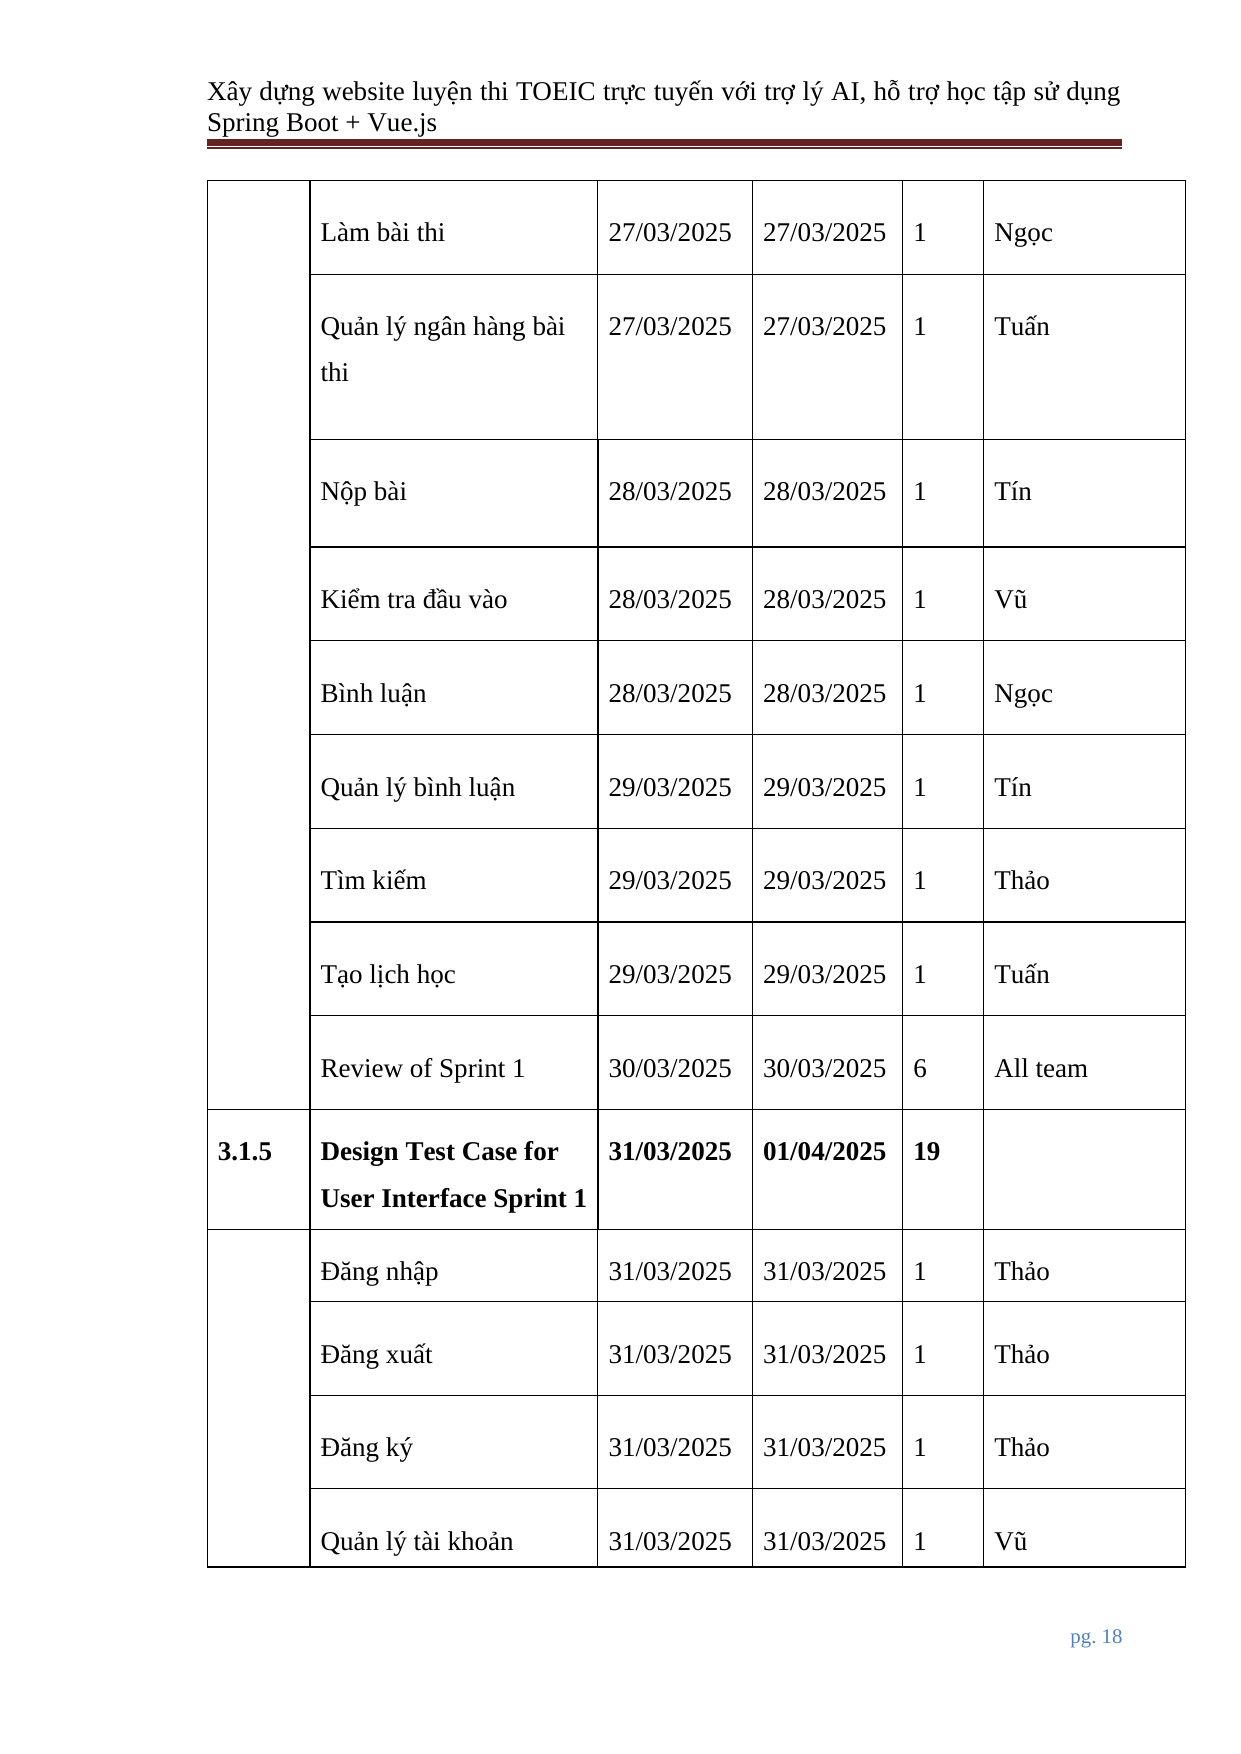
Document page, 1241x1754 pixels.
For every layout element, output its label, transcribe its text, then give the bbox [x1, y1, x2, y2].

table_cell Review of Sprint 1 [311, 1016, 597, 1109]
table_cell Thảo [984, 1230, 1185, 1301]
table_cell 31/03/2025 [598, 1230, 752, 1301]
table_cell Nộp bài [311, 440, 597, 546]
table_cell 6 [903, 1016, 983, 1109]
table_cell All team [984, 1016, 1185, 1109]
table_cell 27/03/2025 [598, 181, 752, 273]
table_cell 31/03/2025 [598, 1396, 752, 1488]
table_cell 1 [903, 1302, 983, 1395]
table_cell 1 [903, 1230, 983, 1301]
table_cell 1 [903, 1489, 983, 1566]
table_cell 1 [903, 181, 983, 273]
table_cell 29/03/2025 [599, 829, 752, 921]
table_cell 1 [903, 923, 983, 1015]
table_cell 28/03/2025 [599, 440, 752, 546]
table_cell 1 [903, 735, 983, 828]
table_cell [208, 1230, 309, 1566]
table_cell 30/03/2025 [753, 1016, 902, 1109]
table_cell Design Test Case for User Interface Sprint 1 [311, 1110, 597, 1228]
table_cell 1 [903, 275, 983, 439]
table_cell 28/03/2025 [753, 440, 902, 546]
table_cell 01/04/2025 [753, 1110, 902, 1228]
table_cell 27/03/2025 [598, 275, 752, 439]
table_cell Đăng ký [311, 1396, 597, 1488]
table_cell 28/03/2025 [599, 641, 752, 734]
table_cell Vũ [984, 1489, 1185, 1566]
table_cell Thảo [984, 1396, 1185, 1488]
table_cell 27/03/2025 [753, 181, 902, 273]
table_cell 29/03/2025 [753, 829, 902, 921]
table_cell 29/03/2025 [599, 923, 752, 1015]
table_cell 31/03/2025 [598, 1302, 752, 1395]
table_cell Thảo [984, 829, 1185, 921]
table_cell 1 [903, 641, 983, 734]
table_cell 31/03/2025 [598, 1489, 752, 1566]
table_cell 31/03/2025 [753, 1396, 902, 1488]
table_cell Ngọc [984, 181, 1185, 273]
table_cell Ngọc [984, 641, 1185, 734]
table_cell 19 [903, 1110, 983, 1228]
table_cell 28/03/2025 [599, 548, 752, 640]
table_cell Tạo lịch học [311, 923, 597, 1015]
table_cell Tuấn [984, 275, 1185, 439]
table_cell 31/03/2025 [753, 1302, 902, 1395]
table_cell 28/03/2025 [753, 641, 902, 734]
table_cell Tín [984, 735, 1185, 828]
table_cell Thảo [984, 1302, 1185, 1395]
table_cell Quản lý ngân hàng bài thi [311, 275, 597, 439]
table_cell 29/03/2025 [599, 735, 752, 828]
table_cell Bình luận [311, 641, 597, 734]
table_cell 31/03/2025 [599, 1110, 752, 1228]
table_cell Quản lý bình luận [311, 735, 597, 828]
table_cell Đăng xuất [311, 1302, 597, 1395]
table_cell Quản lý tài khoản [311, 1489, 597, 1566]
table_cell Tín [984, 440, 1185, 546]
table_cell 1 [903, 440, 983, 546]
table_cell Tìm kiếm [311, 829, 597, 921]
table_cell 31/03/2025 [753, 1230, 902, 1301]
table_cell Tuấn [984, 923, 1185, 1015]
table_cell [984, 1110, 1185, 1228]
table_cell Vũ [984, 548, 1185, 640]
table_cell Làm bài thi [311, 181, 597, 273]
table_cell 29/03/2025 [753, 735, 902, 828]
table_cell 1 [903, 548, 983, 640]
table_cell 31/03/2025 [753, 1489, 902, 1566]
table_cell Đăng nhập [311, 1230, 597, 1301]
table_cell 29/03/2025 [753, 923, 902, 1015]
table_cell 1 [903, 829, 983, 921]
table_cell 30/03/2025 [599, 1016, 752, 1109]
table_cell 1 [903, 1396, 983, 1488]
table_cell 3.1.5 [208, 1110, 309, 1228]
table_cell Kiểm tra đầu vào [311, 548, 597, 640]
table_cell 28/03/2025 [753, 548, 902, 640]
table_cell 27/03/2025 [753, 275, 902, 439]
